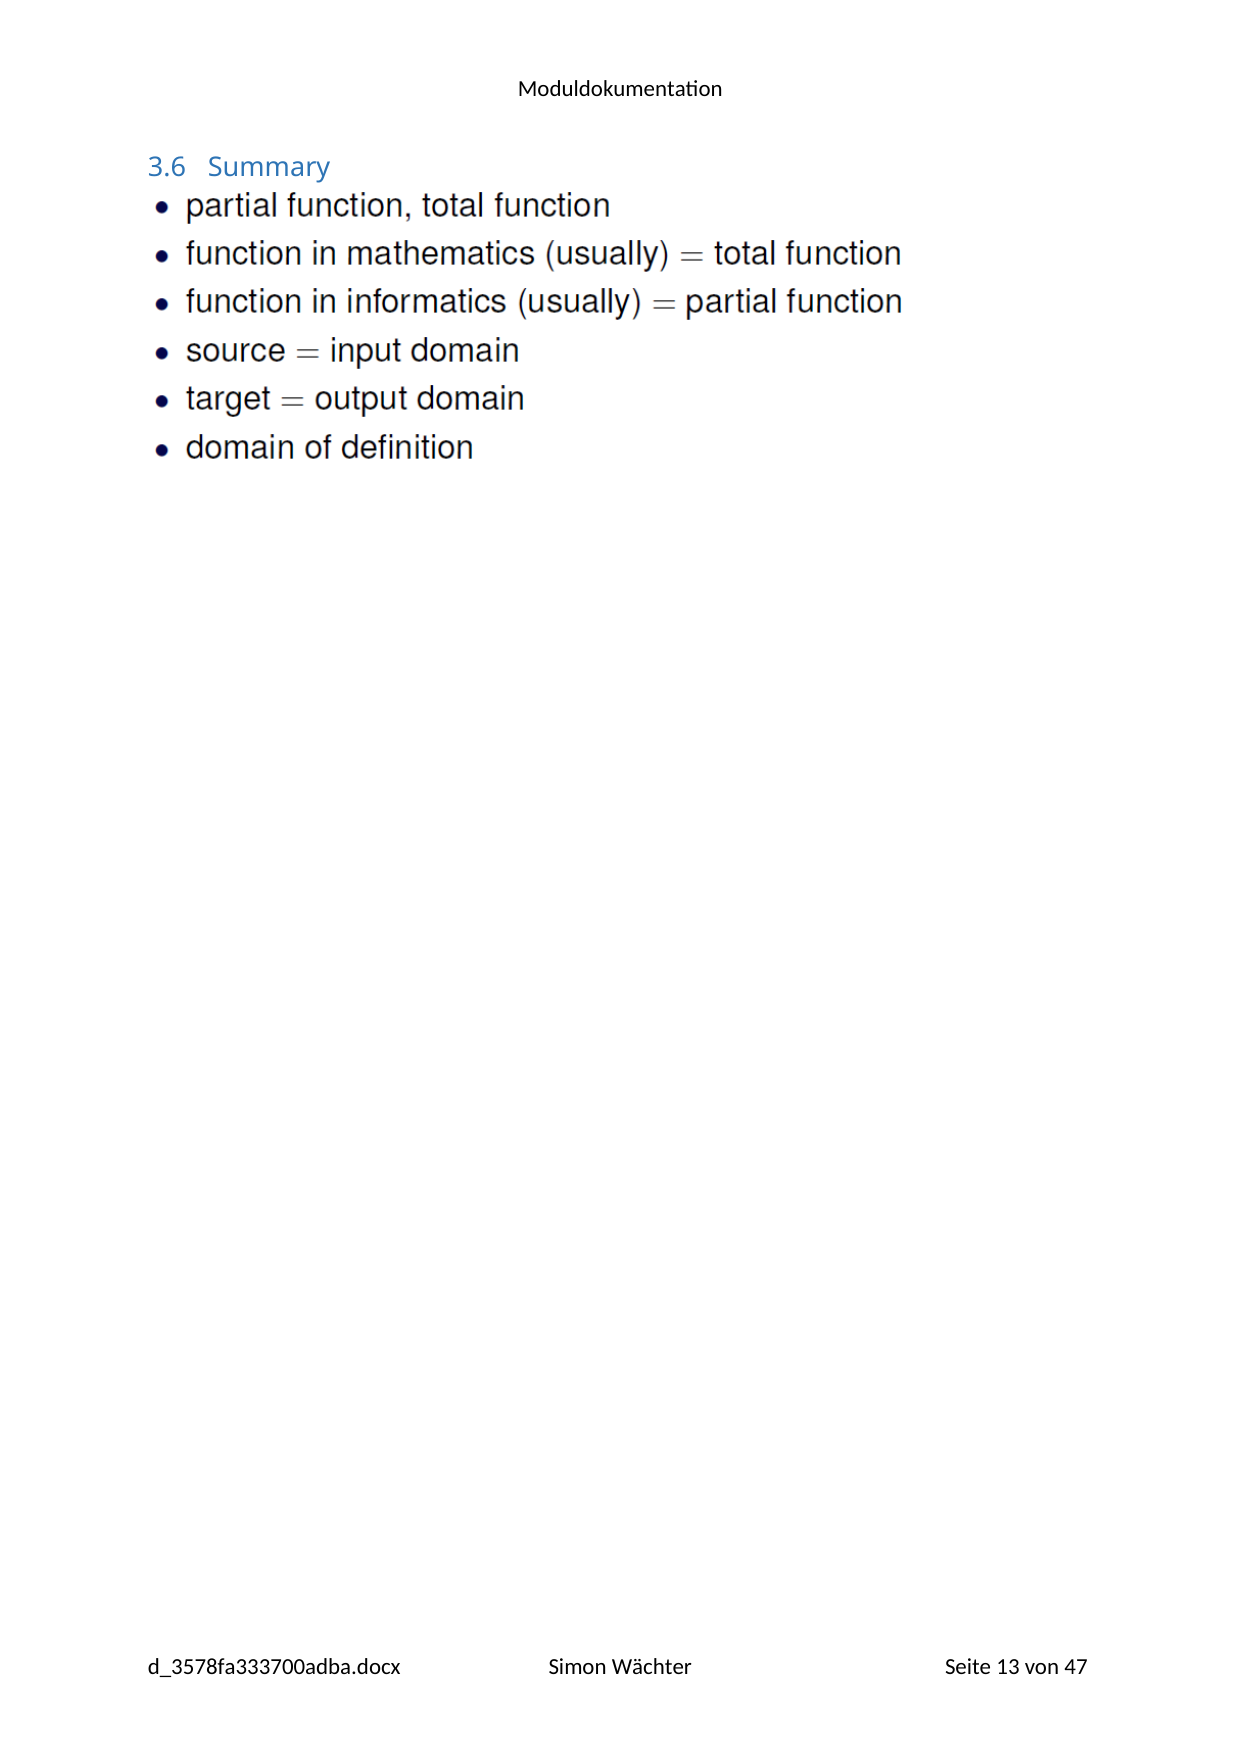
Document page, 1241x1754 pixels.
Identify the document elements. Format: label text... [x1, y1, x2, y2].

picture [147, 187, 956, 475]
subtitle Summary [148, 148, 1093, 184]
